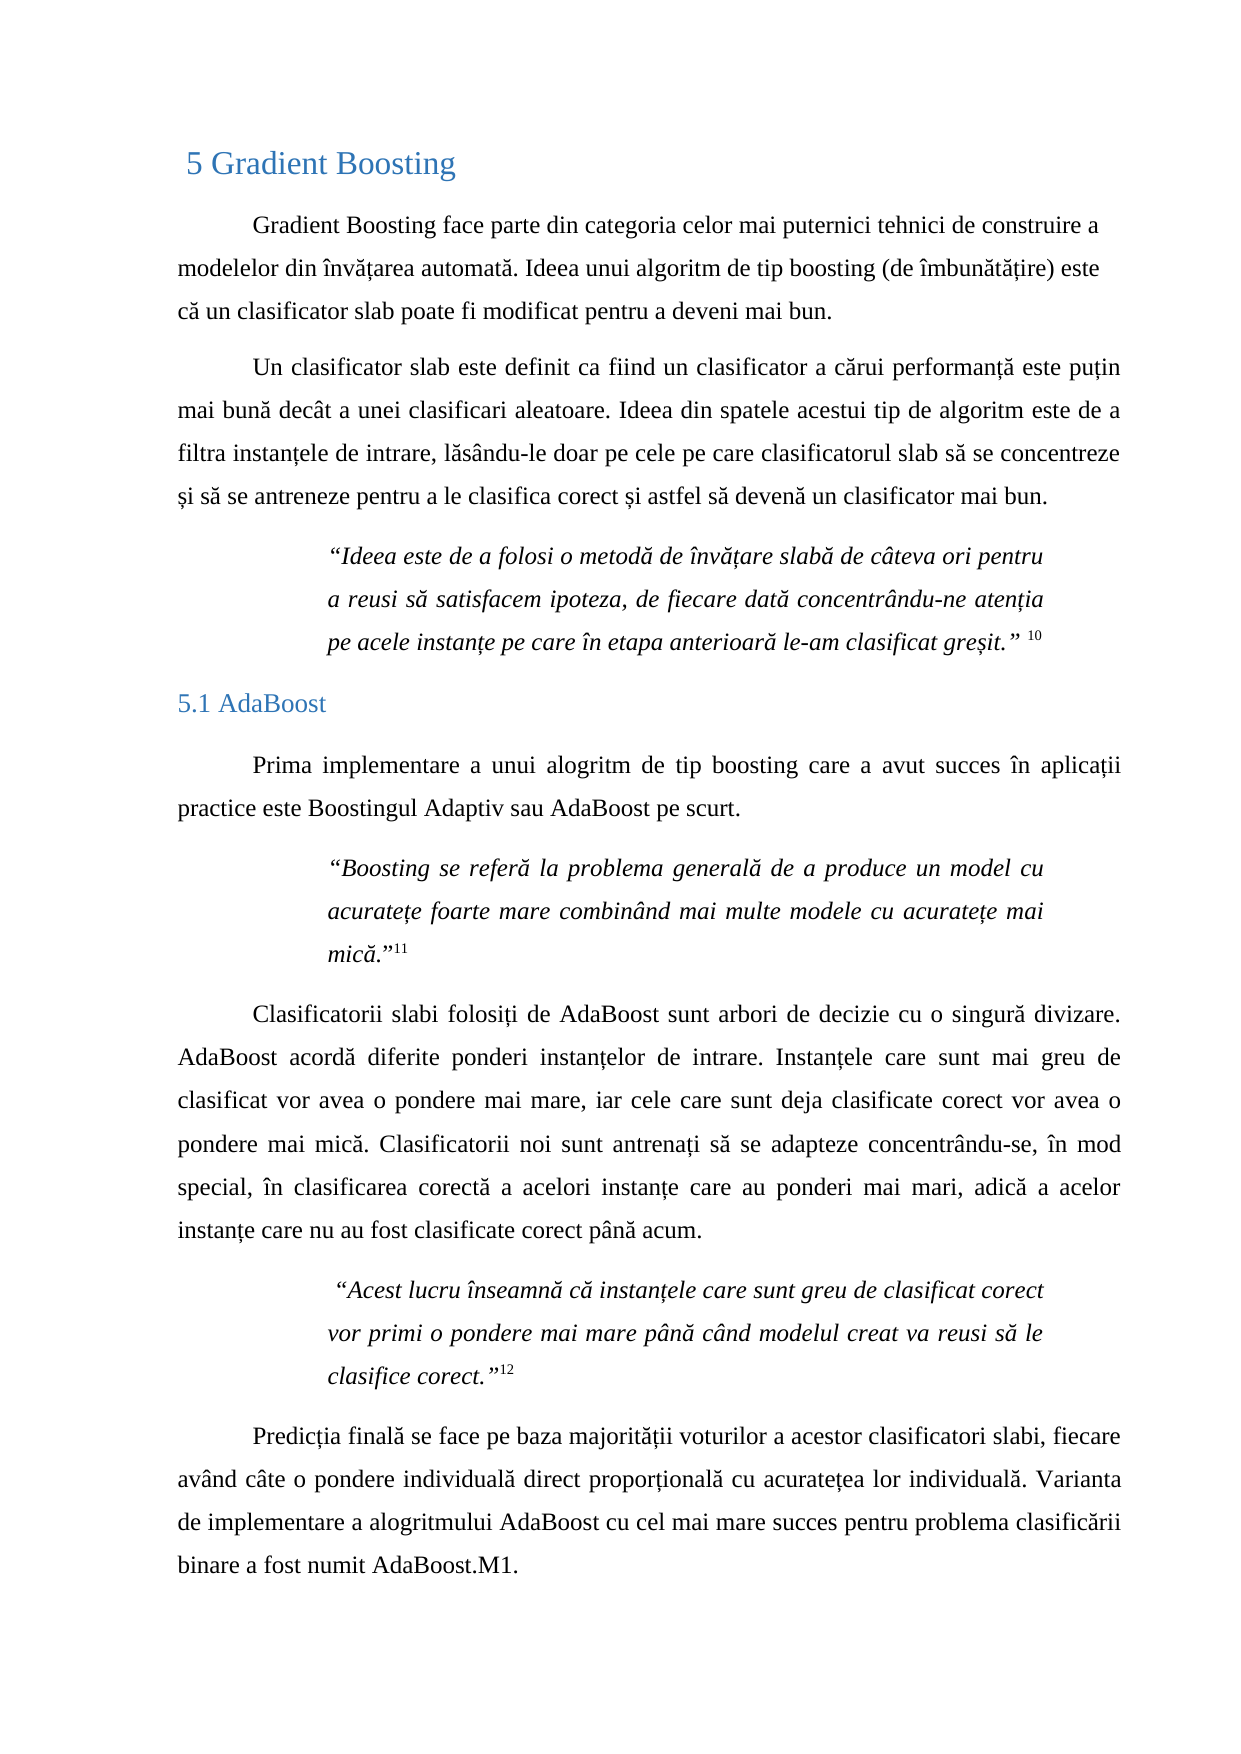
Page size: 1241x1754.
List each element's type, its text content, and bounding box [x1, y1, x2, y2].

text “Acest lucru înseamnă că instanțele care sunt greu de clasificat corect vor primi o pondere mai mare până când modelul creat va reusi să le clasifice corect.” [327, 1275, 1047, 1390]
text Prima implementare a unui alogritm de tip boosting care a avut succes în aplicații practice este Boostingul Adaptiv sau AdaBoost pe scurt. [177, 750, 1122, 822]
text “Boosting se referă la problema generală de a produce un model cu acuratețe foarte mare combinând mai multe modele cu acuratețe mai mică.” [327, 853, 1047, 968]
text Predicția finală se face pe baza majorității voturilor a acestor clasificatori slabi, fiecare având câte o pondere individuală direct proporțională cu acuratețea lor individuală. Varianta de implementare a alogritmului AdaBoost cu cel mai mare succes pentru problema clasificării binare a fost numit AdaBoost.M1. [177, 1421, 1122, 1579]
text Gradient Boosting face parte din categoria celor mai puternici tehnici de construire a modelelor din învățarea automată. Ideea unui algoritm de tip boosting (de îmbunătățire) este că un clasificator slab poate fi modificat pentru a deveni mai bun. [177, 210, 1122, 325]
text Clasificatorii slabi folosiți de AdaBoost sunt arbori de decizie cu o singură divizare. AdaBoost acordă diferite ponderi instanțelor de intrare. Instanțele care sunt mai greu de clasificat vor avea o pondere mai mare, iar cele care sunt deja clasificate corect vor avea o pondere mai mică. Clasificatorii noi sunt antrenați să se adapteze concentrându-se, în mod special, în clasificarea corectă a acelori instanțe care au ponderi mai mari, adică a acelor instanțe care nu au fost clasificate corect până acum. [177, 999, 1122, 1244]
text “Ideea este de a folosi o metodă de învățare slabă de câteva ori pentru a reusi să satisfacem ipoteza, de fiecare dată concentrându-ne atenția pe acele instanțe pe care în etapa anterioară le-am clasificat greșit.” [327, 541, 1047, 656]
subtitle 5 Gradient Boosting [177, 143, 1122, 181]
text Un clasificator slab este definit ca fiind un clasificator a cărui performanță este puțin mai bună decât a unei clasificari aleatoare. Ideea din spatele acestui tip de algoritm este de a filtra instanțele de intrare, lăsându-le doar pe cele pe care clasificatorul slab să se concentreze și să se antreneze pentru a le clasifica corect și astfel să devenă un clasificator mai bun. [177, 352, 1122, 510]
subtitle 5.1 AdaBoost [177, 687, 1122, 718]
